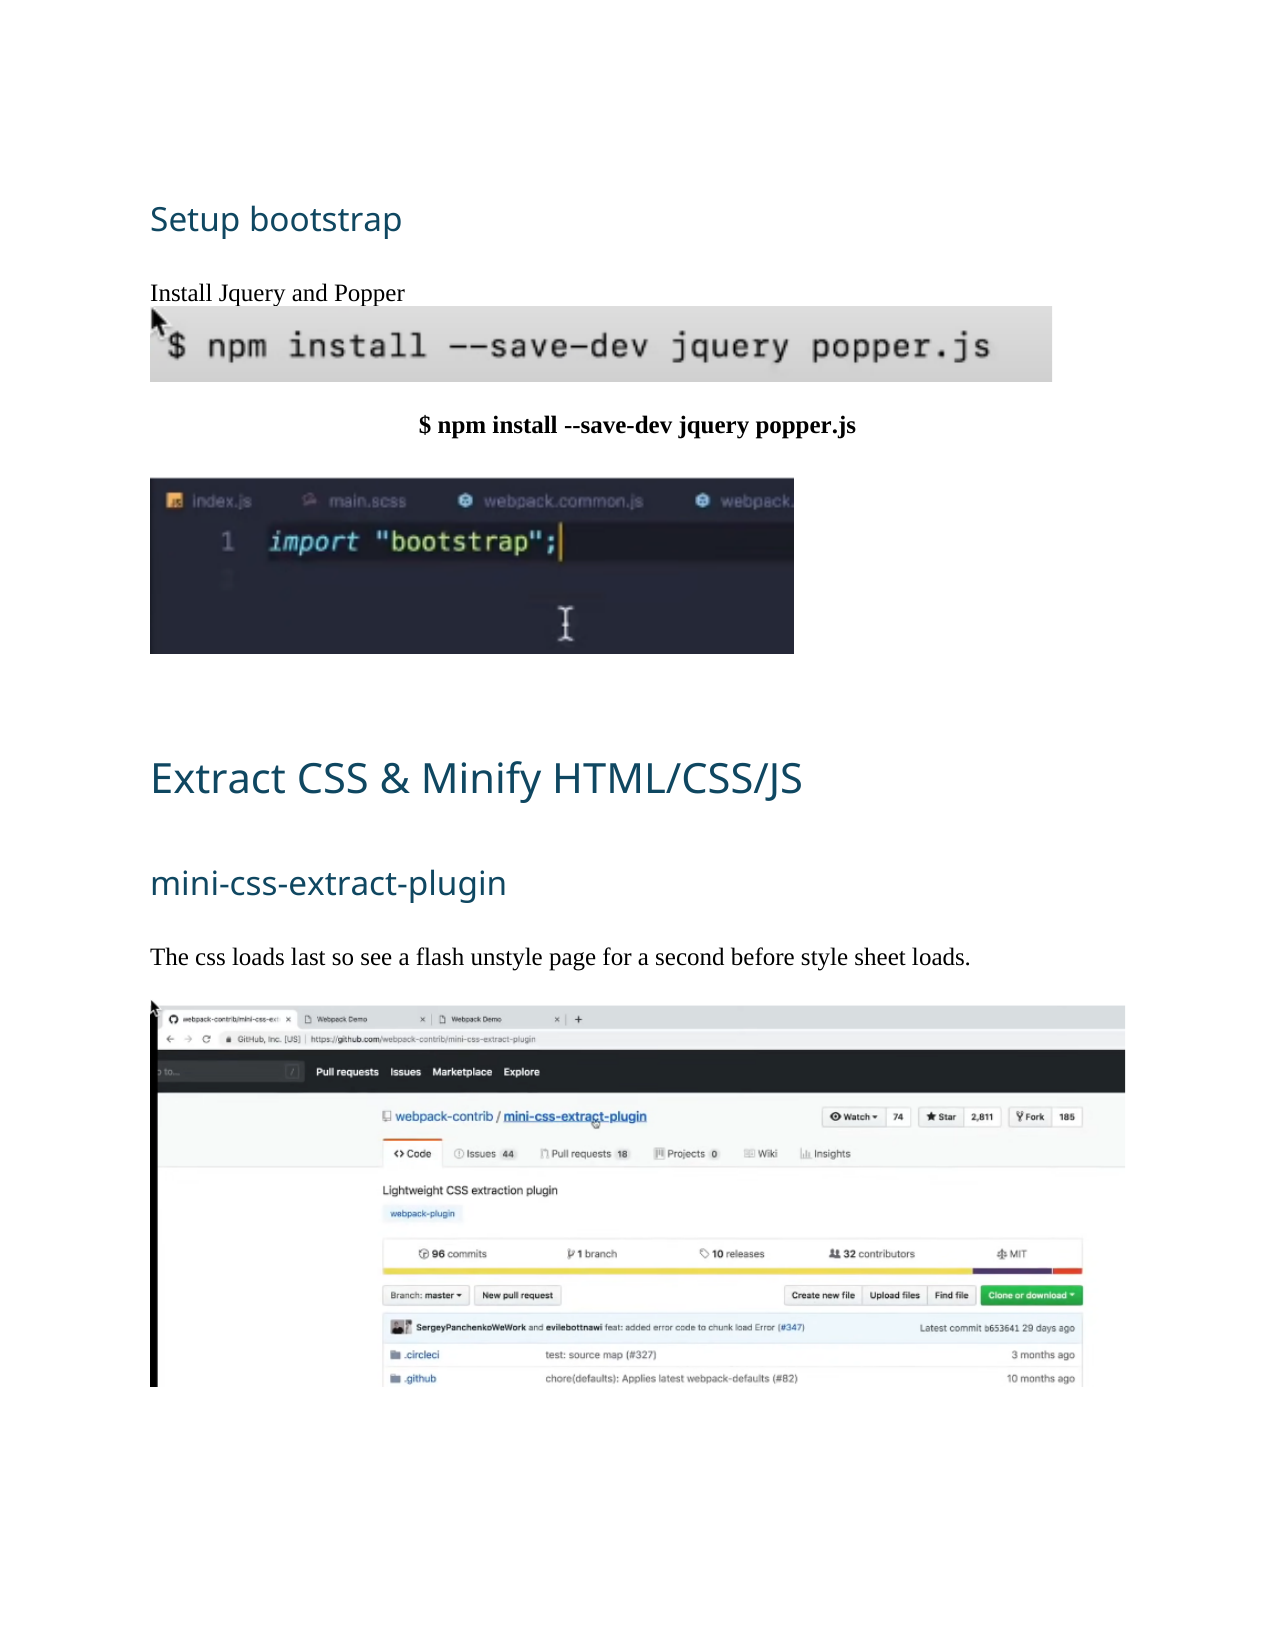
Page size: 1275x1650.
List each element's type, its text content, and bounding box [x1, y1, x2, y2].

subtitle mini-css-extract-plugin [150, 859, 1125, 905]
picture [150, 306, 1053, 382]
picture [150, 439, 794, 654]
subtitle Extract CSS & Minify HTML/CSS/JS [150, 749, 1125, 806]
text The css loads last so see a flash unstyle page for a second before style sheet loads. [150, 942, 1125, 971]
picture [150, 999, 1125, 1387]
subtitle Setup bootstrap [150, 195, 1125, 241]
text Install Jquery and Popper [150, 278, 1125, 307]
text $ npm install --save-dev jquery popper.js [150, 410, 1125, 439]
